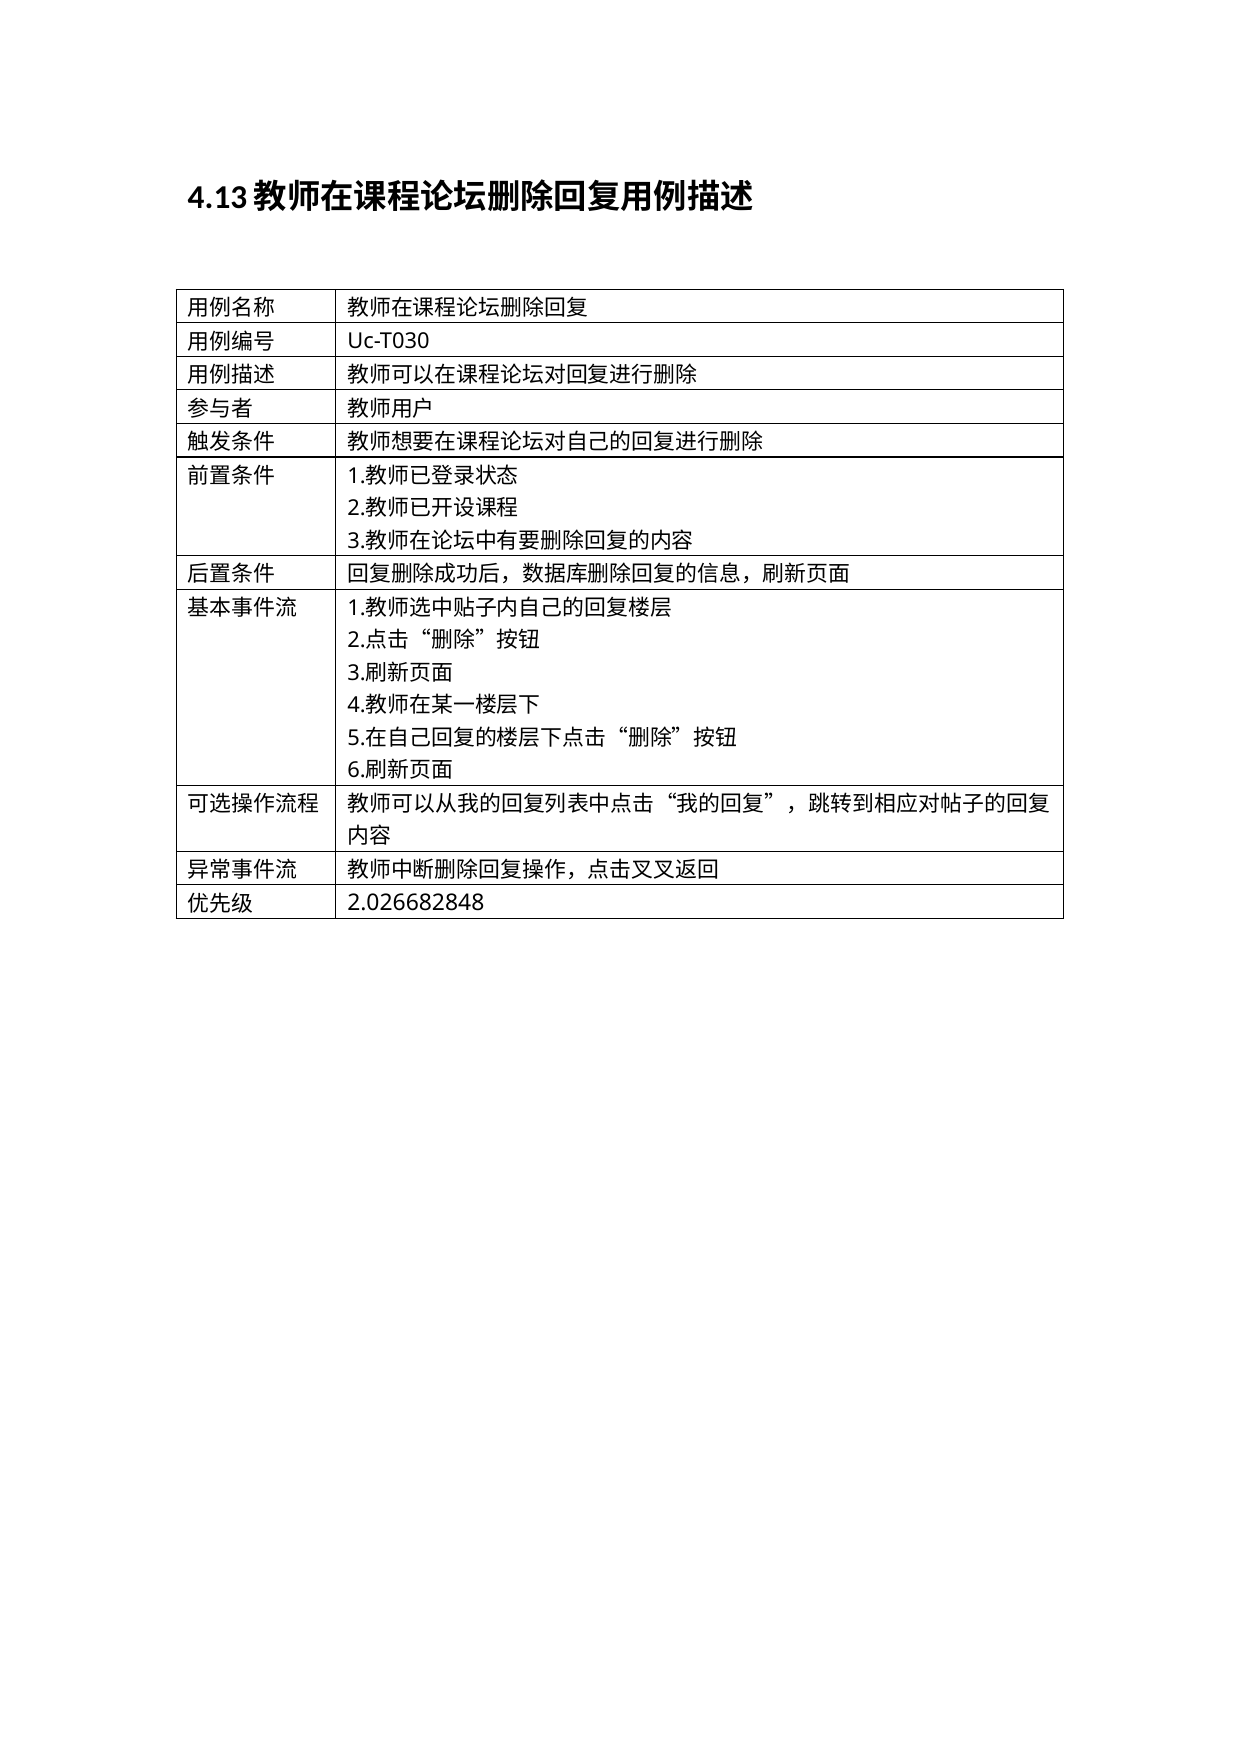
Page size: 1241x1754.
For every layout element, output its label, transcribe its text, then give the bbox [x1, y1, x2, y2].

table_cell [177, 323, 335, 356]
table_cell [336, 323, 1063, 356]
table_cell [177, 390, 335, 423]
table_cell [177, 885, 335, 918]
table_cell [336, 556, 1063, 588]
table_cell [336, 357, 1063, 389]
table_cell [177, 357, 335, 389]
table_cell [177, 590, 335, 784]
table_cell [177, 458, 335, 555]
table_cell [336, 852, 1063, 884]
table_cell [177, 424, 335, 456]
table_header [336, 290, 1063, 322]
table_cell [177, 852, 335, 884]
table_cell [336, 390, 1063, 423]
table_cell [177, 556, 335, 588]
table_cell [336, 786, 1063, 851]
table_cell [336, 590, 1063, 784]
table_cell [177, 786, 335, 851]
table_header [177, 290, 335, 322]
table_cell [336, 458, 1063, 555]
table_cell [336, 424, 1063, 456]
subtitle 4.13教师在课程论坛删除回复用例描述 [187, 162, 1053, 227]
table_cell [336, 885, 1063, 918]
